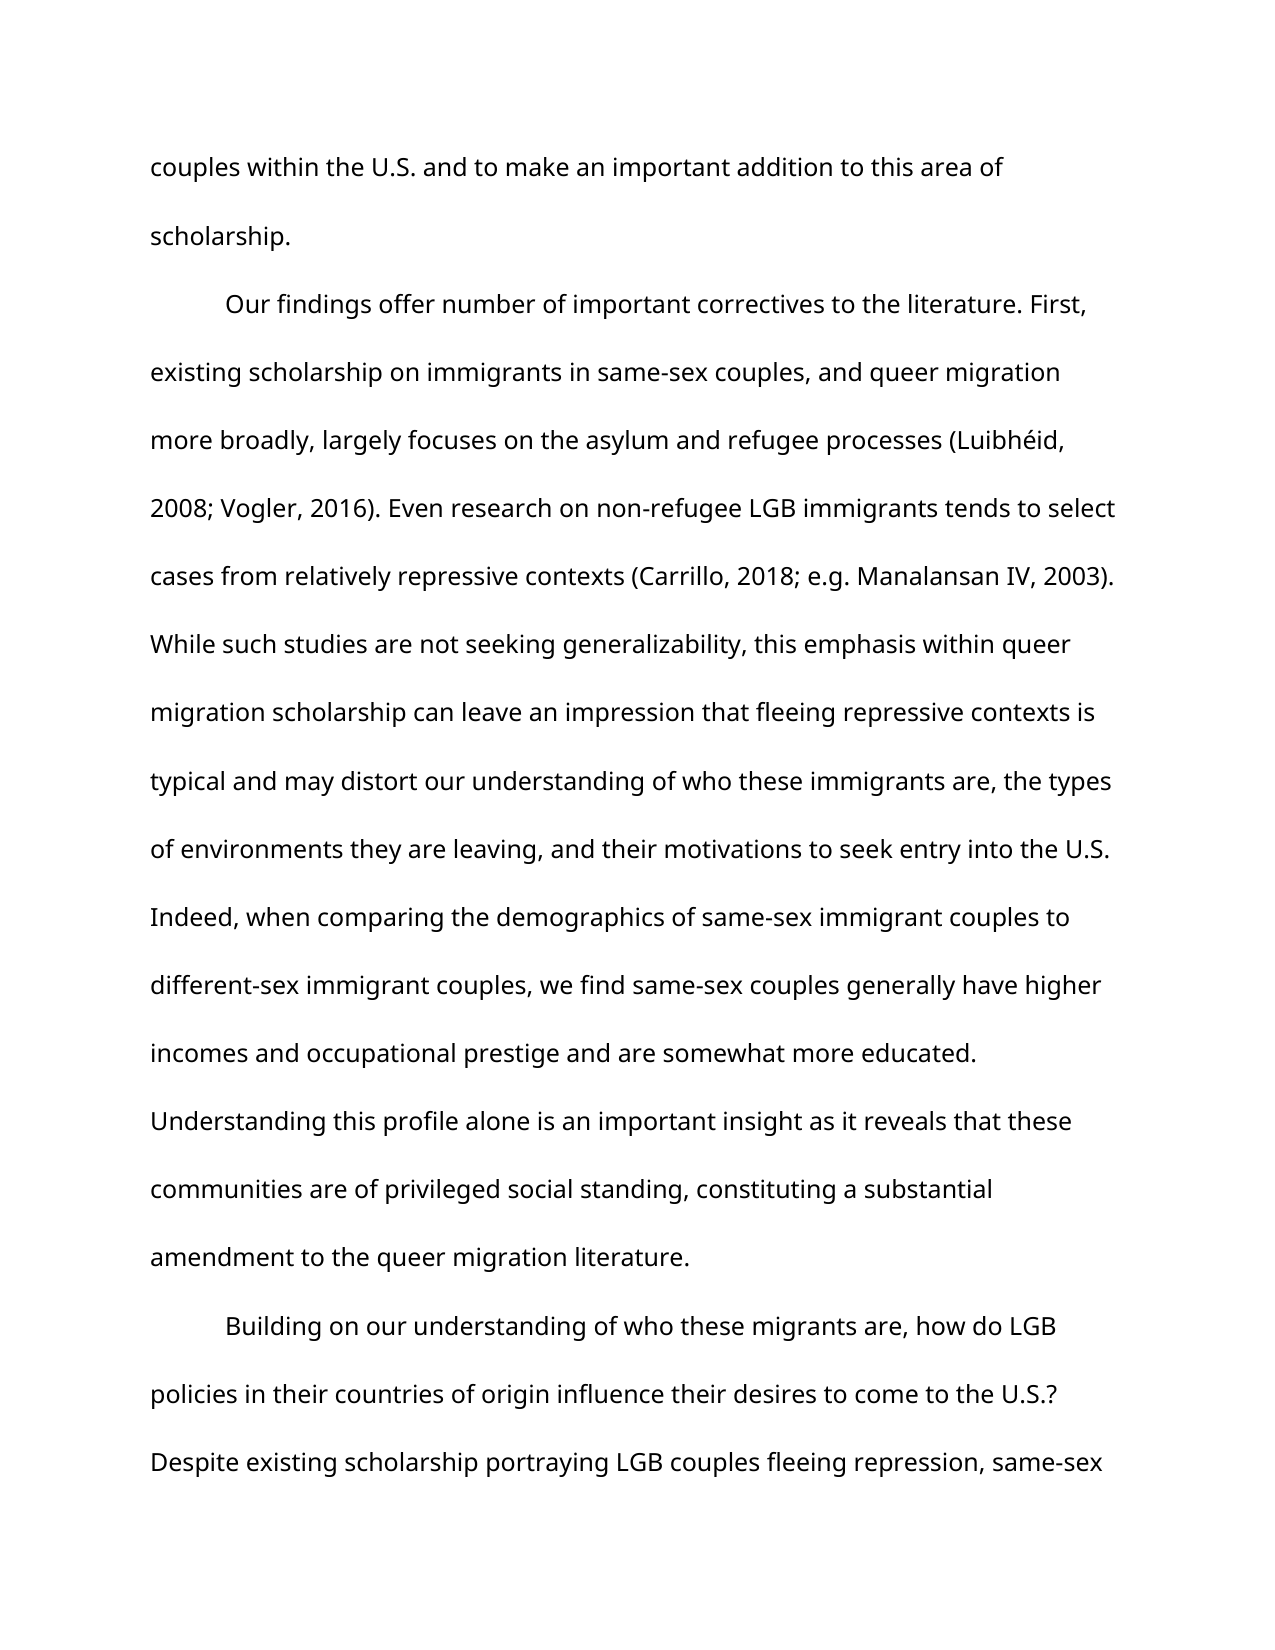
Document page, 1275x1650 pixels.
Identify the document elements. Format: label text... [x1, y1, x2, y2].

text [150, 1308, 1125, 1478]
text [150, 150, 1125, 252]
text Our findings offer number of important correctives to the literature. First, existing scholarship on immigrants in same-sex couples, and queer migration more broadly, largely focuses on the asylum and refugee processes (Luibhéid, 2008; Vogler, 2016). Even research on non-refugee LGB immigrants tends to select cases from relatively repressive contexts (Carrillo, 2018; e.g. Manalansan IV, 2003). While such studies are not seeking generalizability, this emphasis within queer migration scholarship can leave an impression that fleeing repressive contexts is typical and may distort our understanding of who these immigrants are, the types of environments they are leaving, and their motivations to seek entry into the U.S. Indeed, when comparing the demographics of same-sex immigrant couples to different-sex immigrant couples, we find same-sex couples generally have higher incomes and occupational prestige and are somewhat more educated. Understanding this profile alone is an important insight as it reveals that these communities are of privileged social standing, constituting a substantial amendment to the queer migration literature. [150, 286, 1125, 1274]
